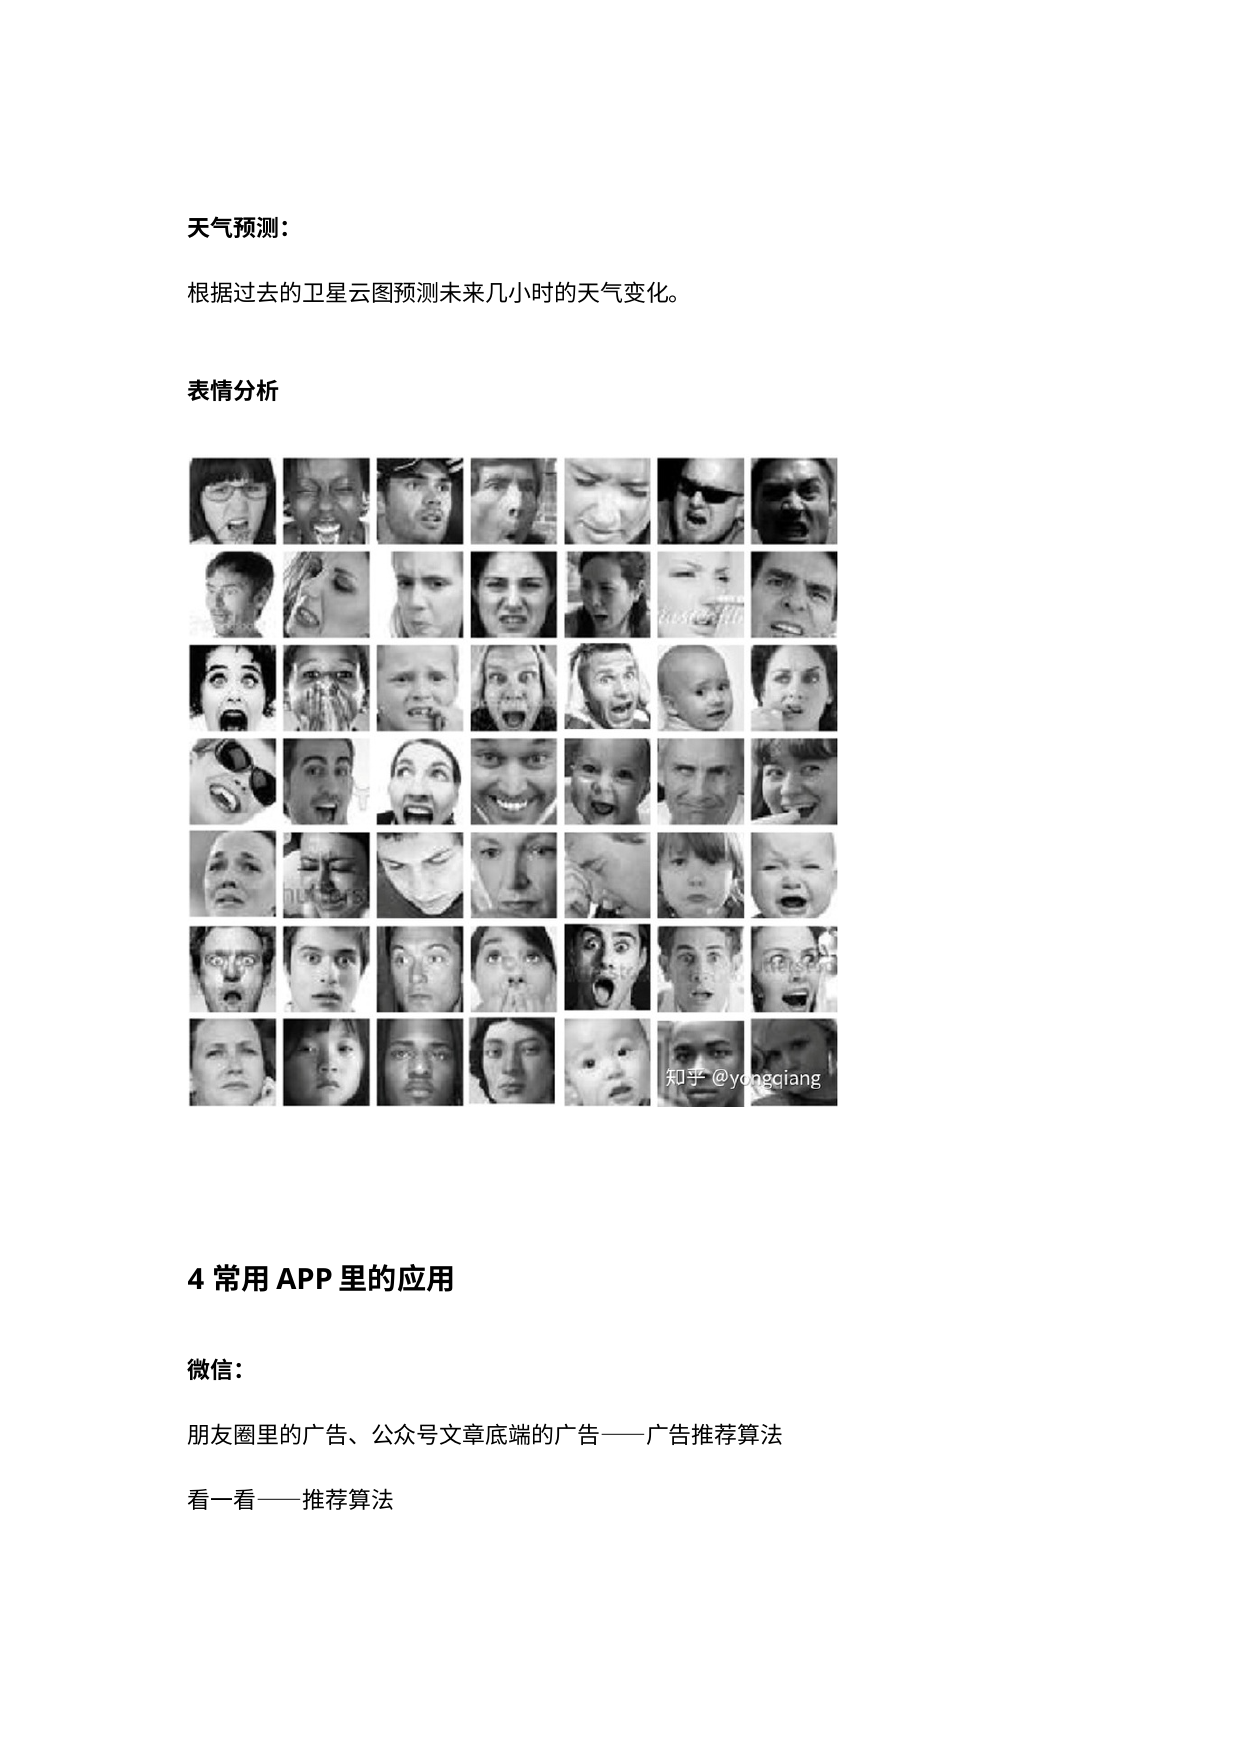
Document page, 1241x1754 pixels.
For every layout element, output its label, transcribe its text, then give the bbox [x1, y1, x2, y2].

picture [187, 454, 838, 1107]
text 看一看——推荐算法 [187, 1467, 1053, 1532]
text 根据过去的卫星云图预测未来几小时的天气变化。 [187, 259, 1053, 324]
text 朋友圈里的广告、公众号文章底端的广告——广告推荐算法 [187, 1402, 1053, 1467]
text 天气预测： [187, 194, 1053, 259]
text 微信： [187, 1337, 1053, 1402]
text 4 常用APP里的应用 [187, 1244, 1053, 1309]
text 表情分析 [187, 357, 1053, 422]
